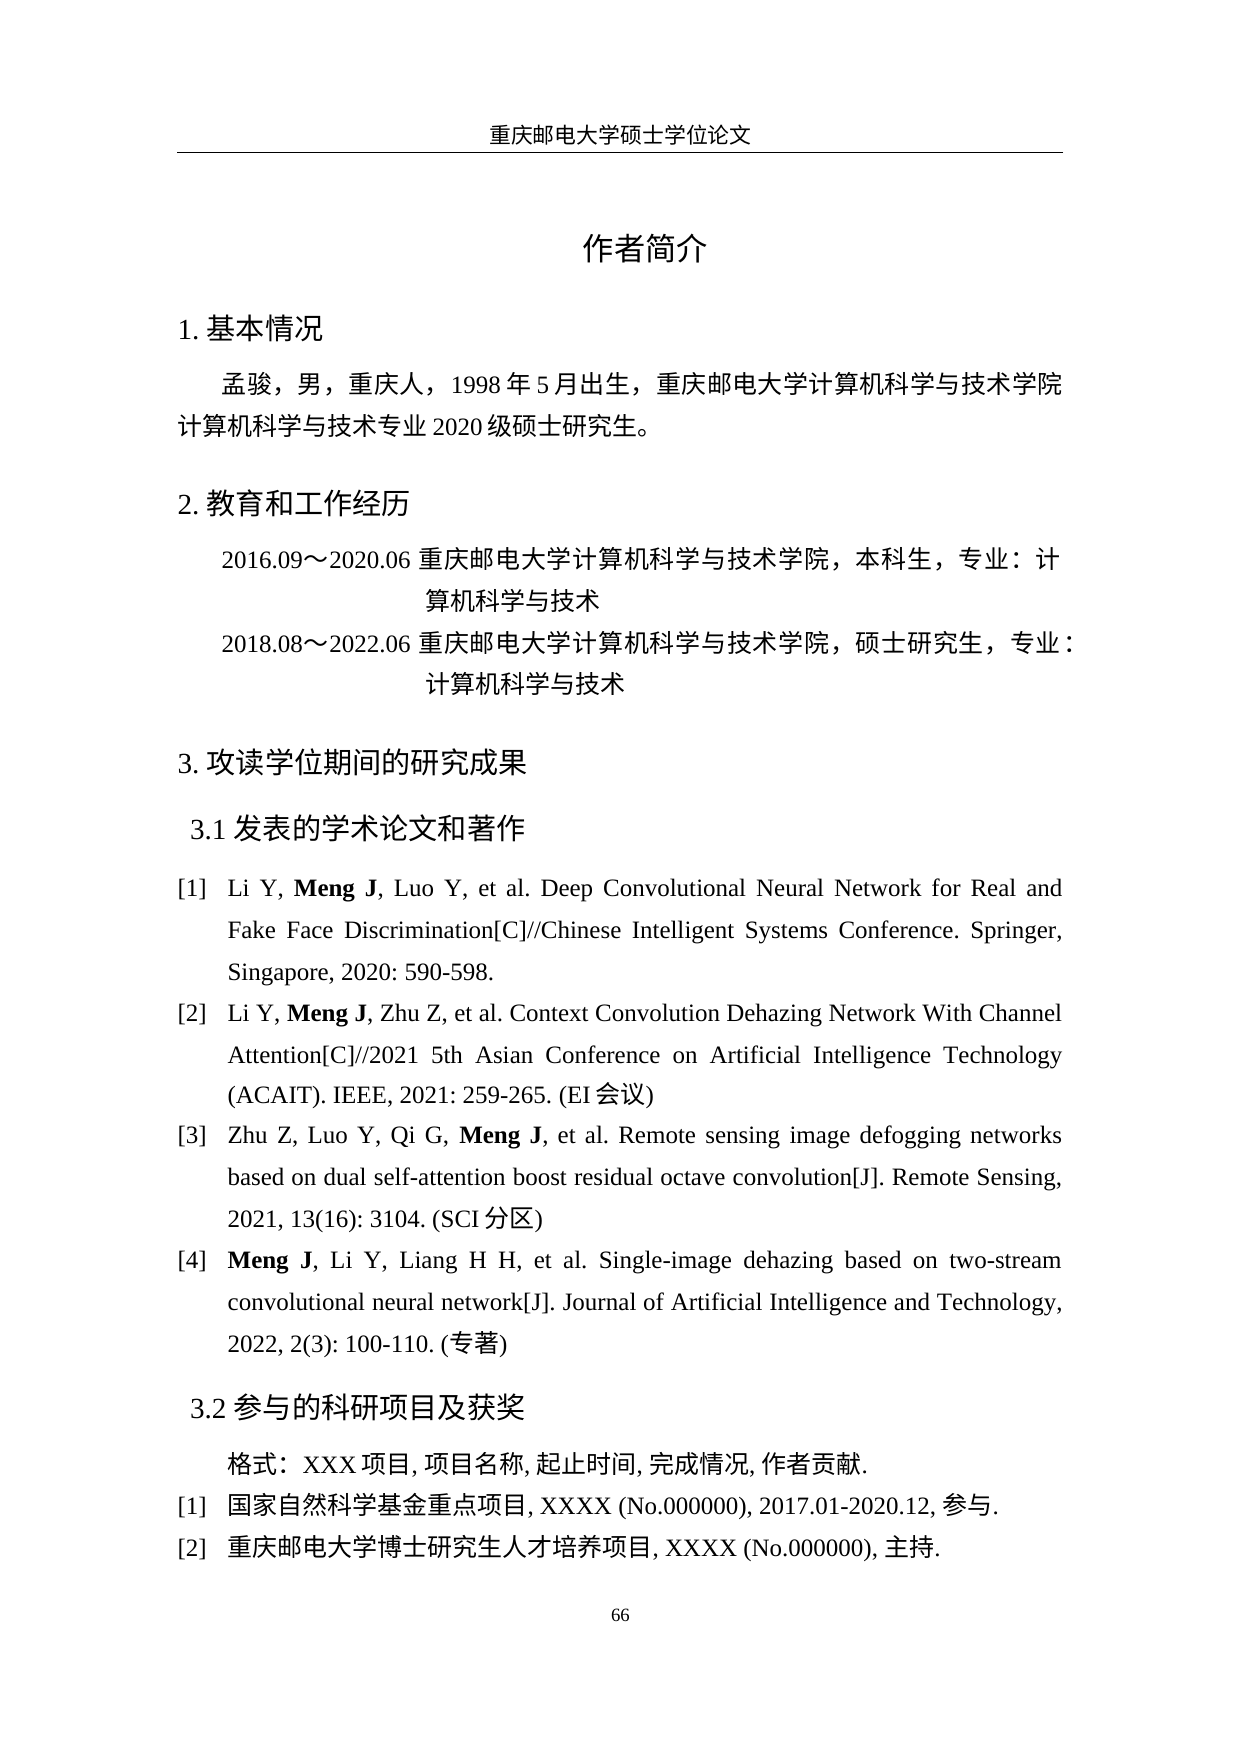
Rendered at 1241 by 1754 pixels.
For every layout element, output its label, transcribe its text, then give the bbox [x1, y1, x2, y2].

list 攻读学位期间的研究成果 [177, 740, 1063, 781]
list Zhu Z, Luo Y, Qi G, Meng J, et al. Remote sensing image defogging networks based on dual self-attention boost residual octave convolution[J]. Remote Sensing, 2021, 13(16): 3104. (SCI分区) [177, 1111, 1063, 1236]
list 教育和工作经历 [177, 481, 1063, 523]
list 参与的科研项目及获奖 [190, 1386, 1063, 1427]
text 作者简介 [227, 227, 1063, 269]
text 2018.08～2022.06 重庆邮电大学计算机科学与技术学院，硕士研究生，专业：计算机科学与技术 [221, 619, 1063, 702]
list 基本情况 [177, 306, 1063, 348]
list 重庆邮电大学博士研究生人才培养项目, XXXX (No.000000), 主持. [177, 1523, 1063, 1565]
text 2016.09～2020.06 重庆邮电大学计算机科学与技术学院，本科生，专业：计算机科学与技术 [221, 536, 1063, 619]
text 孟骏，男，重庆人，1998年5月出生，重庆邮电大学计算机科学与技术学院计算机科学与技术专业2020级硕士研究生。 [177, 361, 1063, 444]
list Li Y, Meng J, Luo Y, et al. Deep Convolutional Neural Network for Real and Fake Face Discrimination[C]//Chinese Intelligent Systems Conference. Springer, Singapore, 2020: 590-598. [177, 861, 1063, 986]
text 格式：XXX项目, 项目名称, 起止时间, 完成情况, 作者贡献. [227, 1440, 1063, 1481]
list Li Y, Meng J, Zhu Z, et al. Context Convolution Dehazing Network With Channel Attention[C]//2021 5th Asian Conference on Artificial Intelligence Technology (ACAIT). IEEE, 2021: 259-265. (EI会议) [177, 986, 1063, 1111]
list Meng J, Li Y, Liang H H, et al. Single-image dehazing based on two-stream convolutional neural network[J]. Journal of Artificial Intelligence and Technology, 2022, 2(3): 100-110. (专著) [177, 1236, 1063, 1361]
list 国家自然科学基金重点项目, XXXX (No.000000), 2017.01-2020.12, 参与. [177, 1481, 1063, 1523]
list 发表的学术论文和著作 [190, 806, 1063, 848]
